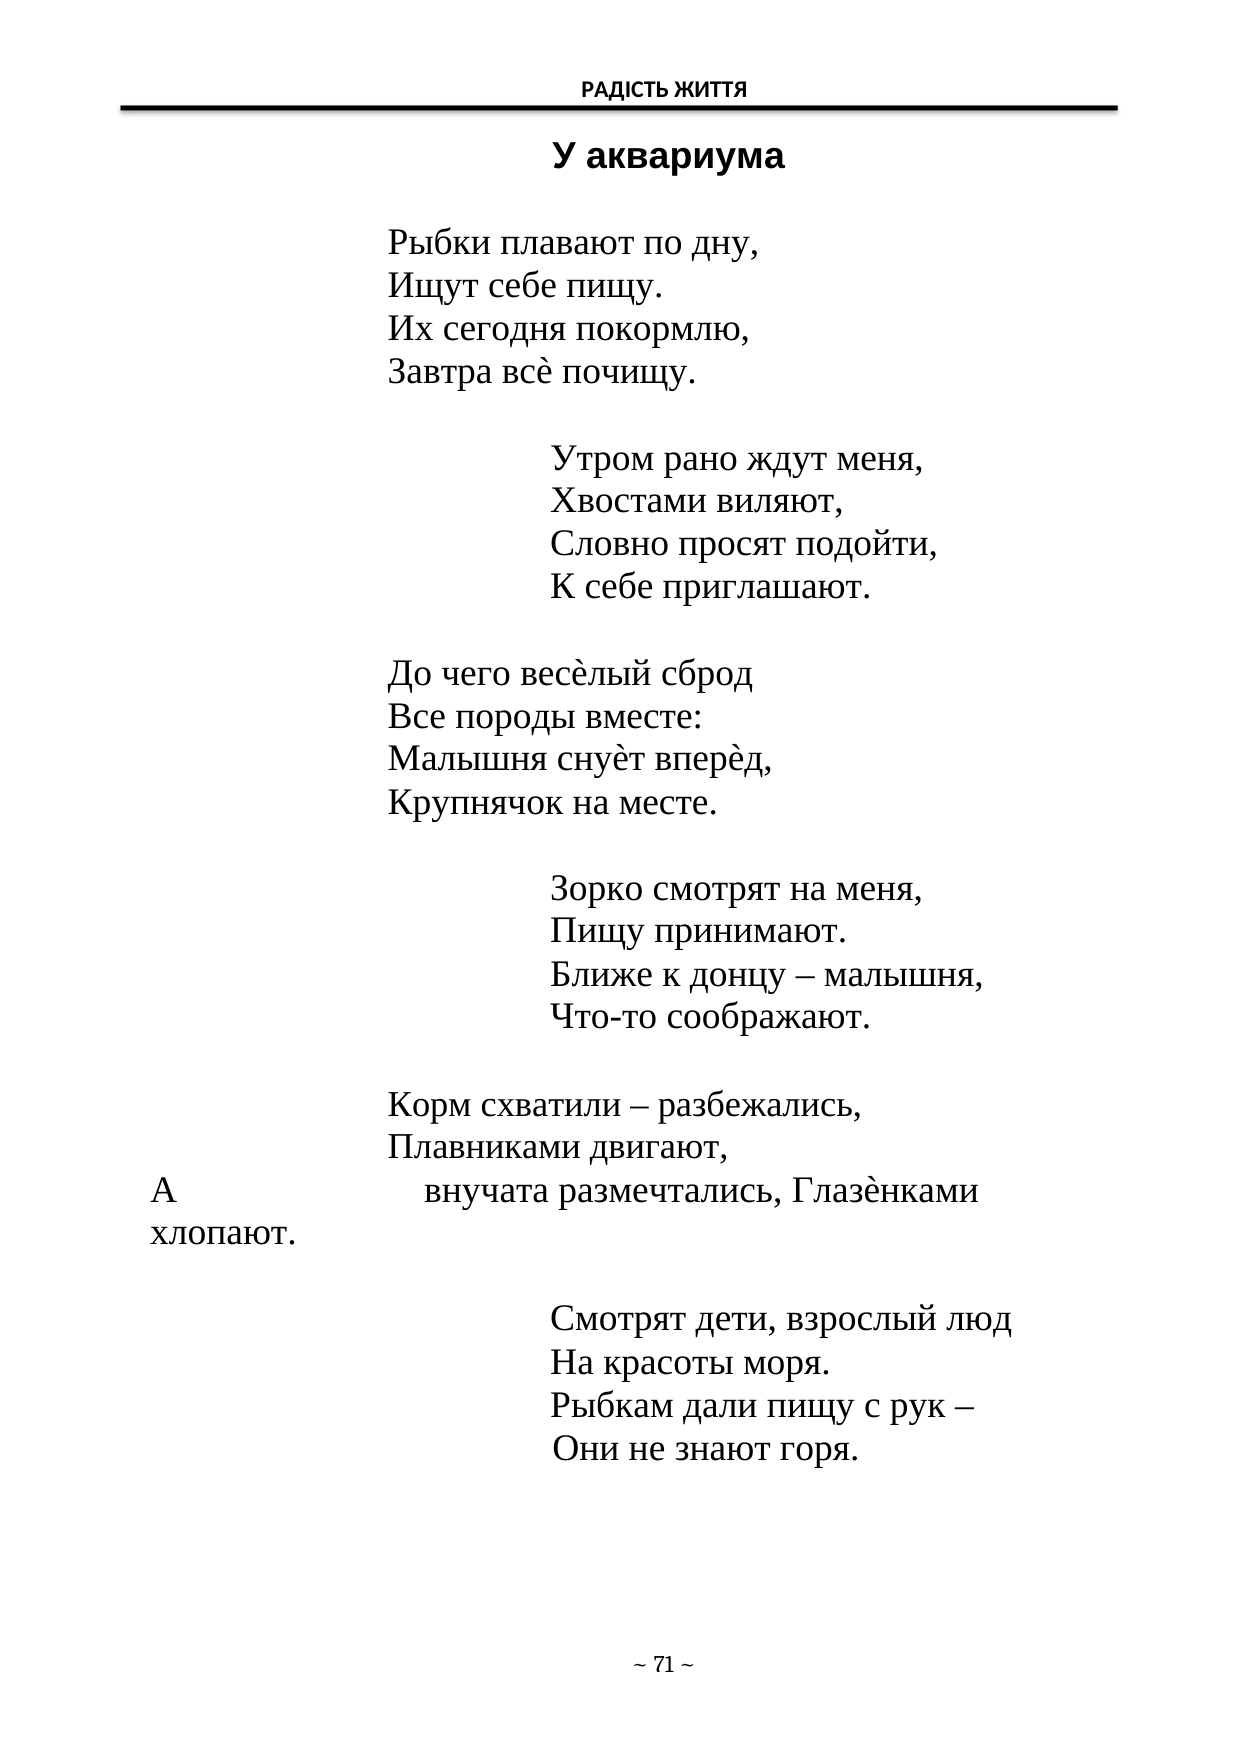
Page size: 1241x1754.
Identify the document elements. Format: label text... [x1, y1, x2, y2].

text Все породы вместе: [387, 693, 1090, 736]
text На красоты моря. [550, 1339, 1090, 1382]
text Ищут себе пищу. [387, 263, 1090, 306]
text Словно просят подойти, [550, 521, 1090, 564]
picture [113, 101, 1124, 120]
text К себе приглашают. [550, 564, 1090, 607]
text Что-то соображают. [550, 994, 1090, 1037]
text Малышня снуѐт вперѐд, [387, 736, 1090, 779]
list внучата размечтались, Глазѐнками хлопают. [150, 1168, 1090, 1253]
text Зорко смотрят на меня, [550, 866, 1090, 909]
text Ближе к донцу – малышня, [550, 951, 1090, 994]
text Они не знают горя. [552, 1425, 1090, 1468]
text Корм схватили – разбежались, Плавниками двигают, [387, 1082, 875, 1167]
text Хвостами виляют, [550, 478, 1090, 521]
text Их сегодня покормлю, [387, 306, 1090, 348]
text Крупнячок на месте. [387, 779, 1090, 822]
text Смотрят дети, взрослый люд [550, 1296, 1090, 1339]
text Утром рано ждут меня, [550, 435, 1090, 478]
text РАДІСТЬ ЖИТТЯ [581, 74, 1090, 104]
text Рыбкам дали пищу с рук – [550, 1382, 1090, 1425]
text Рыбки плавают по дну, [387, 219, 1090, 263]
text ~ 71 ~ [631, 1651, 1090, 1679]
text Завтра всѐ почищу. [387, 349, 1090, 392]
text У аквариума [552, 133, 1090, 177]
text До чего весѐлый сброд [387, 650, 1090, 693]
text Пищу принимают. [550, 909, 1090, 951]
